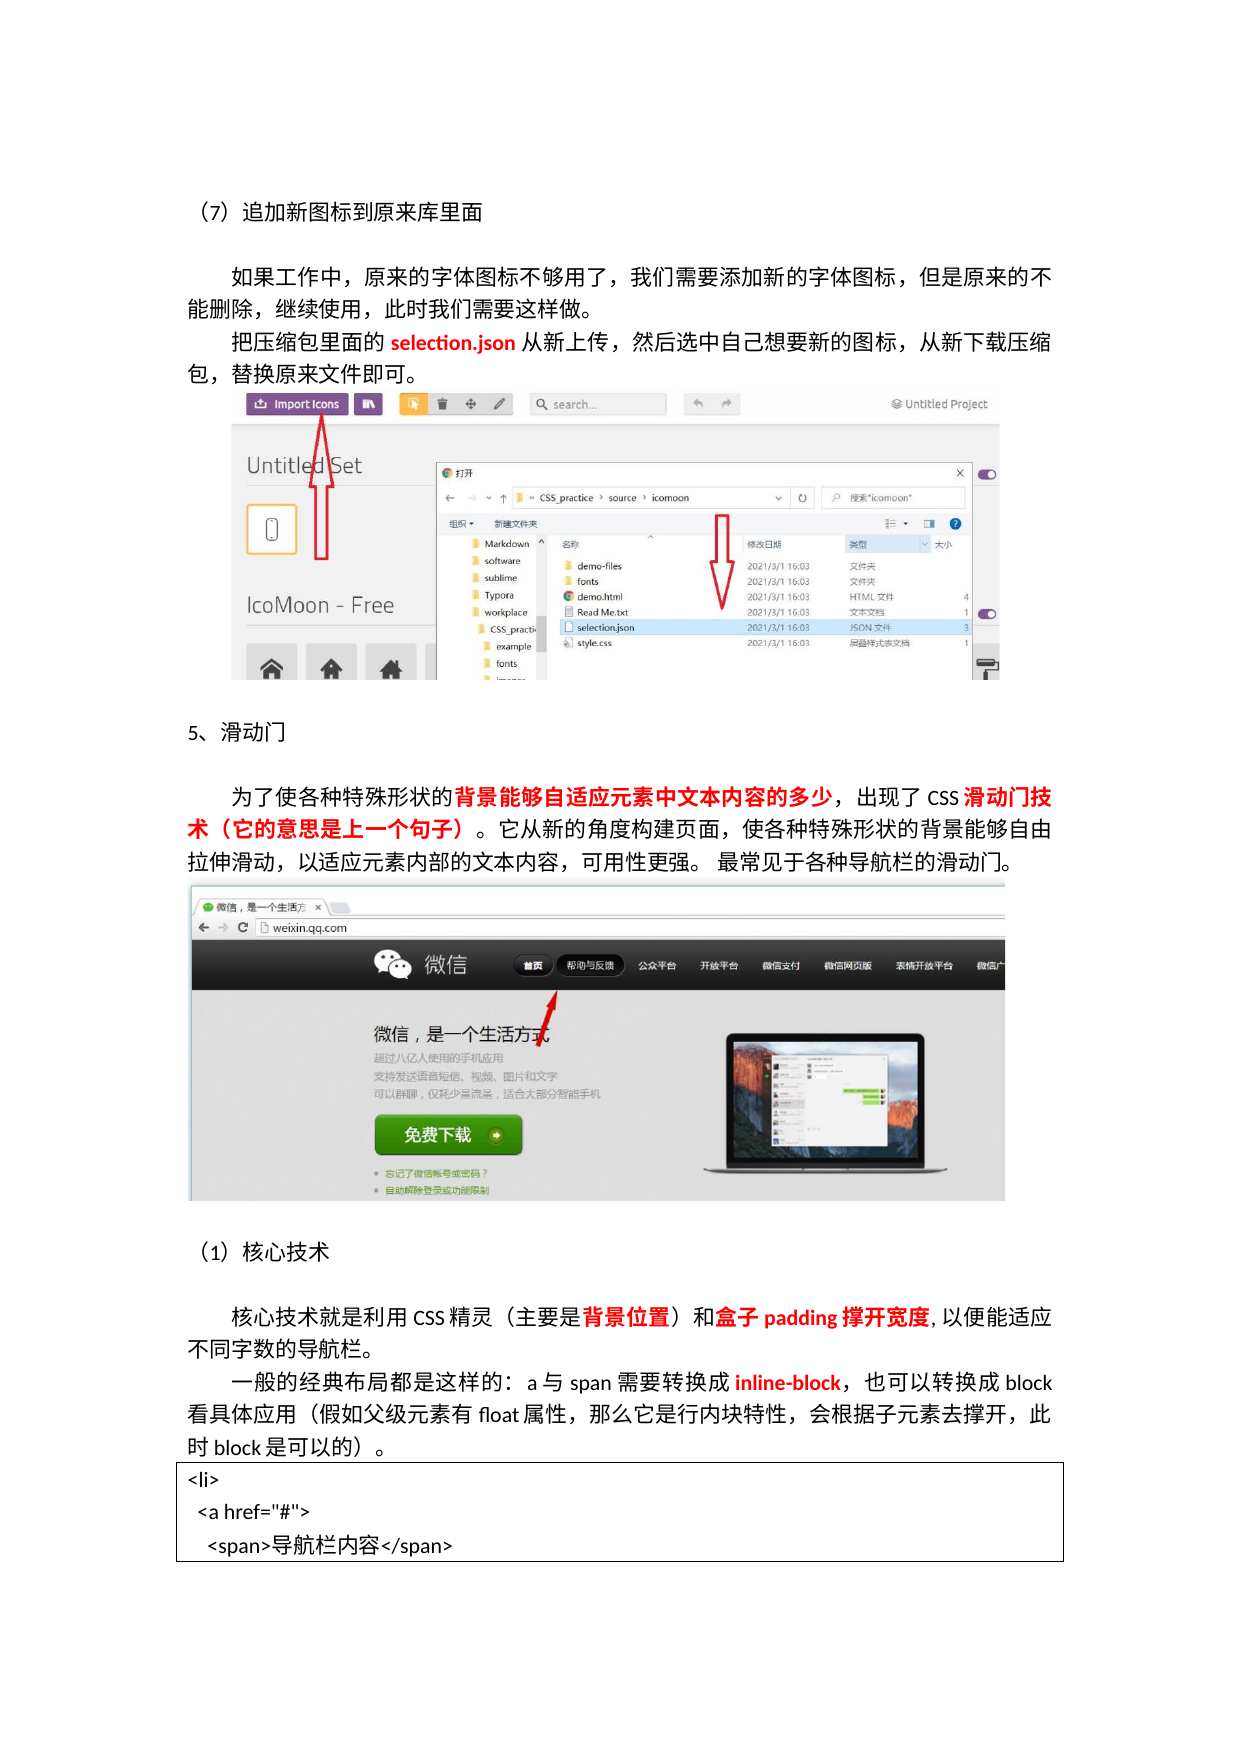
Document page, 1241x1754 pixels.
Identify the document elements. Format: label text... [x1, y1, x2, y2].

text 为了使各种特殊形状的背景能够自适应元素中文本内容的多少，出现了CSS滑动门技术（它的意思是上一个句子）。它从新的角度构建页面，使各种特殊形状的背景能够自由拉伸滑动，以适应元素内部的文本内容，可用性更强。 最常见于各种导航栏的滑动门。 [187, 779, 1053, 877]
text 5、滑动门 [187, 714, 1053, 747]
text 一般的经典布局都是这样的：a与span需要转换成inline-block，也可以转换成block看具体应用（假如父级元素有float属性，那么它是行内块特性，会根据子元素去撑开，此时block是可以的）。 [187, 1364, 1053, 1462]
picture [231, 389, 1000, 680]
text 如果工作中，原来的字体图标不够用了，我们需要添加新的字体图标，但是原来的不能删除，继续使用，此时我们需要这样做。 [187, 259, 1053, 324]
text （1）核心技术 [187, 1234, 1053, 1267]
text 核心技术就是利用CSS精灵（主要是背景位置）和盒子padding撑开宽度, 以便能适应不同字数的导航栏。 [187, 1299, 1053, 1364]
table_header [177, 1463, 1063, 1561]
text 把压缩包里面的selection.json 从新上传，然后选中自己想要新的图标，从新下载压缩包，替换原来文件即可。 [187, 324, 1053, 389]
text （7）追加新图标到原来库里面 [187, 194, 1053, 227]
picture [187, 877, 1005, 1201]
